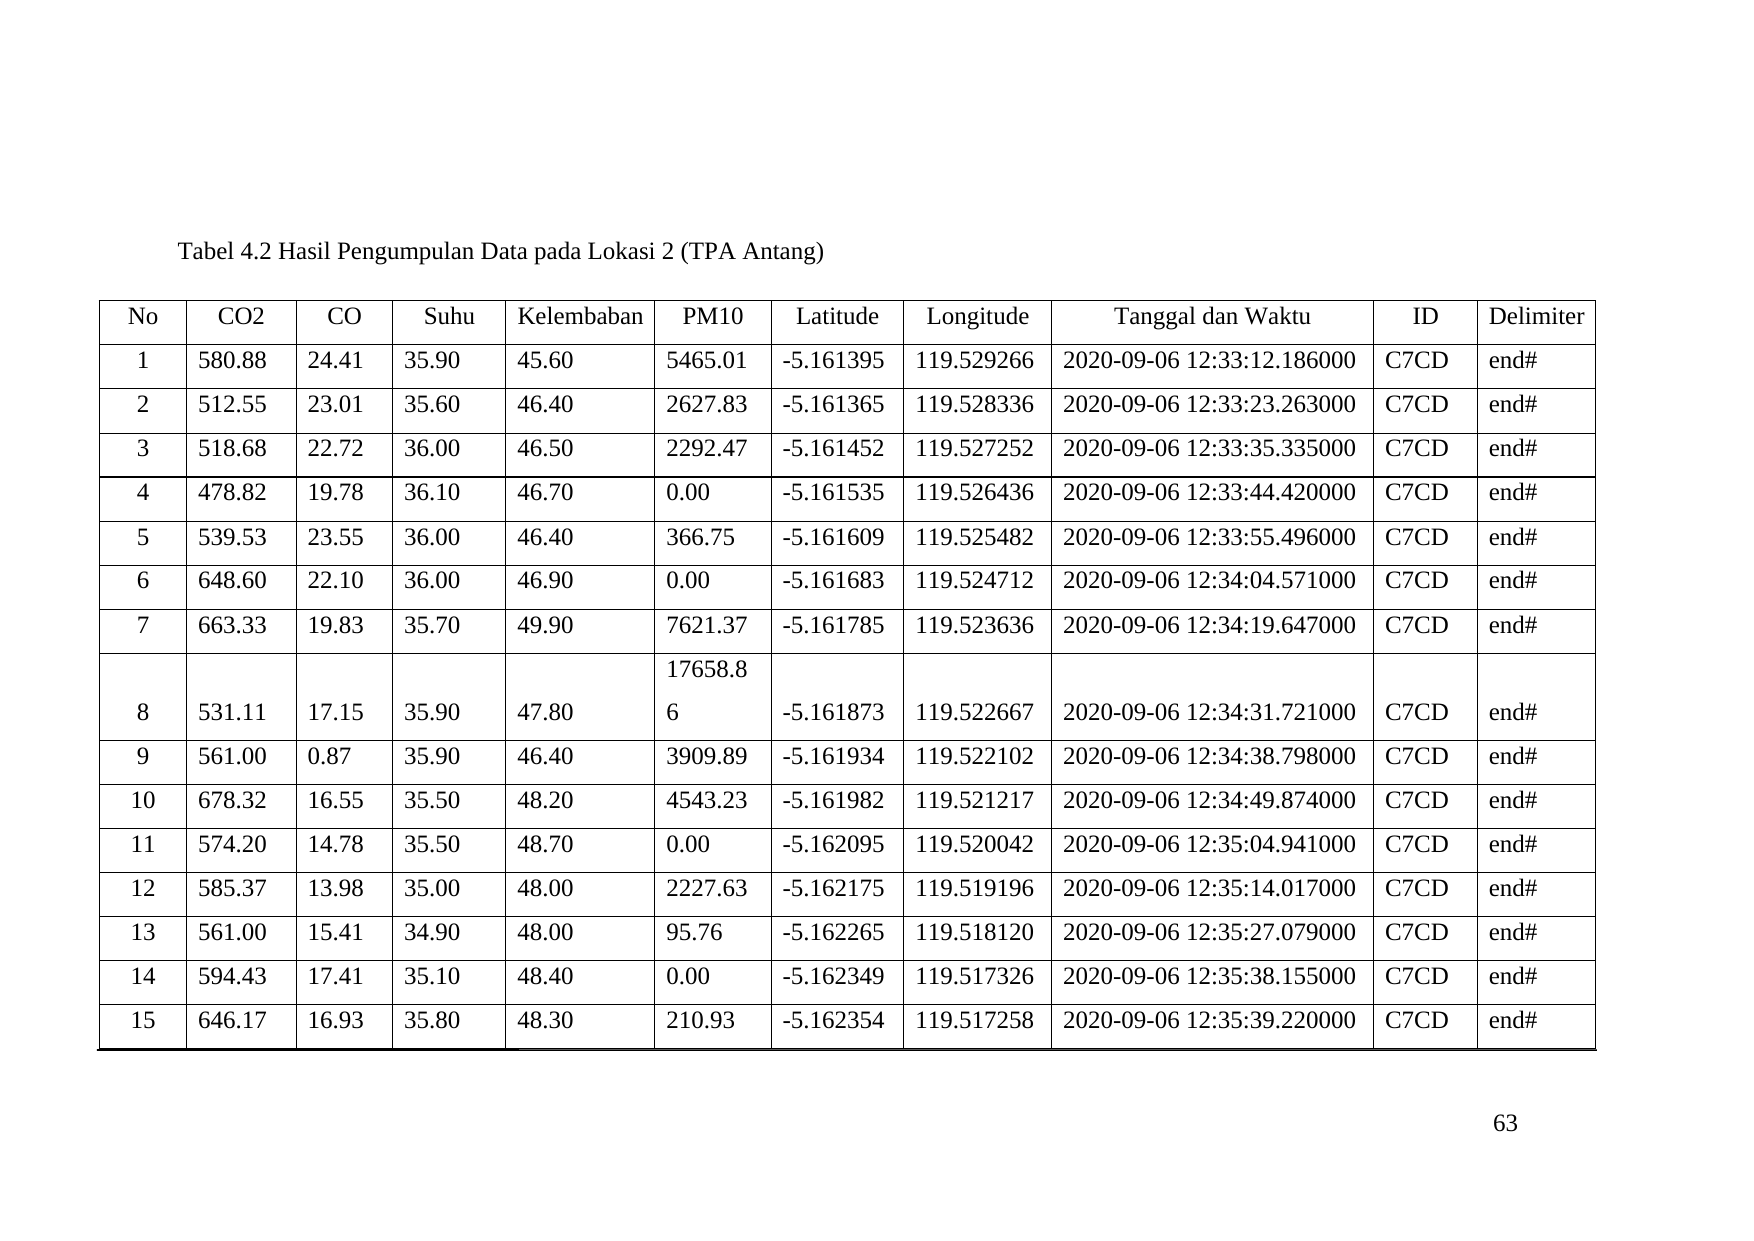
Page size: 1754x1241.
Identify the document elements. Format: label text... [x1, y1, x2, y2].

table_cell 119.520042 [904, 829, 1051, 872]
table_cell -5.161982 [772, 785, 903, 828]
table_cell C7CD [1374, 873, 1477, 916]
table_cell 210.93 [655, 1005, 771, 1048]
table_header Tanggal dan Waktu [1052, 301, 1373, 344]
table_cell 15.41 [297, 917, 392, 960]
table_cell 14.78 [297, 829, 392, 872]
table_header Suhu [393, 301, 505, 344]
table_cell 17658.86 [655, 654, 771, 740]
table_cell 24.41 [297, 345, 392, 388]
table_cell 95.76 [655, 917, 771, 960]
table_cell 119.517258 [904, 1005, 1051, 1048]
table_cell 6 [100, 566, 186, 609]
table_cell 16.93 [297, 1005, 392, 1048]
table_cell 7 [100, 610, 186, 653]
table_cell 366.75 [655, 522, 771, 564]
table_cell end# [1478, 917, 1595, 960]
table_cell C7CD [1374, 829, 1477, 872]
table_cell 678.32 [187, 785, 296, 828]
table_cell 119.517326 [904, 961, 1051, 1004]
table_cell -5.161365 [772, 389, 903, 432]
table_cell 2020-09-06 12:35:38.155000 [1052, 961, 1373, 1004]
table_cell 16.55 [297, 785, 392, 828]
table_cell 14 [100, 961, 186, 1004]
table_cell 478.82 [187, 478, 296, 521]
table_cell 36.00 [393, 522, 505, 564]
table_cell 35.50 [393, 829, 505, 872]
table_cell 22.10 [297, 566, 392, 609]
table_cell end# [1478, 566, 1595, 609]
table_cell 35.80 [393, 1005, 505, 1048]
table_cell 531.11 [187, 654, 296, 740]
table_cell C7CD [1374, 961, 1477, 1004]
table_cell 2 [100, 389, 186, 432]
table_cell 539.53 [187, 522, 296, 564]
table_cell end# [1478, 522, 1595, 564]
table_cell C7CD [1374, 478, 1477, 521]
table_cell 561.00 [187, 741, 296, 784]
table_cell 2292.47 [655, 434, 771, 476]
table_cell 12 [100, 873, 186, 916]
table_cell 648.60 [187, 566, 296, 609]
table_cell 48.00 [506, 873, 654, 916]
table_cell 19.78 [297, 478, 392, 521]
table_cell 35.90 [393, 654, 505, 740]
table_cell 119.522102 [904, 741, 1051, 784]
table_cell C7CD [1374, 566, 1477, 609]
table_cell 2227.63 [655, 873, 771, 916]
table_cell 580.88 [187, 345, 296, 388]
table_header CO [297, 301, 392, 344]
table_cell 46.50 [506, 434, 654, 476]
table_cell 17.41 [297, 961, 392, 1004]
table_cell 663.33 [187, 610, 296, 653]
table_cell 48.70 [506, 829, 654, 872]
table_header ID [1374, 301, 1477, 344]
table_cell C7CD [1374, 389, 1477, 432]
table_cell 48.20 [506, 785, 654, 828]
table_cell 5465.01 [655, 345, 771, 388]
table_cell 3909.89 [655, 741, 771, 784]
table_cell 35.00 [393, 873, 505, 916]
table_cell 8 [100, 654, 186, 740]
table_cell 48.30 [506, 1005, 654, 1048]
table_cell 0.00 [655, 478, 771, 521]
table_cell 119.525482 [904, 522, 1051, 564]
table_cell -5.161873 [772, 654, 903, 740]
table_cell 2020-09-06 12:33:35.335000 [1052, 434, 1373, 476]
table_cell -5.162095 [772, 829, 903, 872]
table_cell 0.00 [655, 566, 771, 609]
table_cell 35.90 [393, 345, 505, 388]
table_cell 2627.83 [655, 389, 771, 432]
table_cell 2020-09-06 12:35:14.017000 [1052, 873, 1373, 916]
table_cell 2020-09-06 12:33:44.420000 [1052, 478, 1373, 521]
table_cell 119.523636 [904, 610, 1051, 653]
table_cell end# [1478, 654, 1595, 740]
table_cell C7CD [1374, 785, 1477, 828]
table_cell C7CD [1374, 345, 1477, 388]
table_cell -5.161395 [772, 345, 903, 388]
table_cell 10 [100, 785, 186, 828]
table_cell 2020-09-06 12:33:55.496000 [1052, 522, 1373, 564]
table_cell 5 [100, 522, 186, 564]
table_cell end# [1478, 829, 1595, 872]
table_cell C7CD [1374, 610, 1477, 653]
table_cell C7CD [1374, 654, 1477, 740]
table_cell -5.161452 [772, 434, 903, 476]
table_cell 2020-09-06 12:35:27.079000 [1052, 917, 1373, 960]
table_cell 36.00 [393, 434, 505, 476]
table_header Kelembaban [506, 301, 654, 344]
table_header Latitude [772, 301, 903, 344]
table_cell 11 [100, 829, 186, 872]
table_cell 2020-09-06 12:34:38.798000 [1052, 741, 1373, 784]
table_cell 46.90 [506, 566, 654, 609]
table_cell C7CD [1374, 522, 1477, 564]
table_cell -5.162349 [772, 961, 903, 1004]
table_cell 2020-09-06 12:34:31.721000 [1052, 654, 1373, 740]
table_cell 1 [100, 345, 186, 388]
table_cell -5.161683 [772, 566, 903, 609]
table_cell 23.01 [297, 389, 392, 432]
table_cell 45.60 [506, 345, 654, 388]
table_cell end# [1478, 873, 1595, 916]
table_cell 23.55 [297, 522, 392, 564]
table_cell 35.50 [393, 785, 505, 828]
table_cell 119.526436 [904, 478, 1051, 521]
table_cell 7621.37 [655, 610, 771, 653]
table_cell 48.40 [506, 961, 654, 1004]
table_cell 49.90 [506, 610, 654, 653]
table_cell 46.40 [506, 741, 654, 784]
table_cell 17.15 [297, 654, 392, 740]
table_cell 46.40 [506, 522, 654, 564]
table_cell 119.529266 [904, 345, 1051, 388]
table_cell -5.161785 [772, 610, 903, 653]
table_cell C7CD [1374, 434, 1477, 476]
table_cell 119.518120 [904, 917, 1051, 960]
table_cell 47.80 [506, 654, 654, 740]
table_cell 0.00 [655, 961, 771, 1004]
table_cell 9 [100, 741, 186, 784]
table_cell 574.20 [187, 829, 296, 872]
table_cell 35.60 [393, 389, 505, 432]
table_cell 646.17 [187, 1005, 296, 1048]
table_cell 36.00 [393, 566, 505, 609]
table_cell 19.83 [297, 610, 392, 653]
table_cell end# [1478, 434, 1595, 476]
table_cell 35.10 [393, 961, 505, 1004]
table_cell 2020-09-06 12:33:23.263000 [1052, 389, 1373, 432]
table_cell end# [1478, 741, 1595, 784]
table_cell 2020-09-06 12:34:19.647000 [1052, 610, 1373, 653]
table_cell 119.527252 [904, 434, 1051, 476]
table_cell -5.161934 [772, 741, 903, 784]
table_header PM10 [655, 301, 771, 344]
table_cell C7CD [1374, 1005, 1477, 1048]
table_header Longitude [904, 301, 1051, 344]
table_cell 518.68 [187, 434, 296, 476]
table_cell end# [1478, 610, 1595, 653]
table_cell 2020-09-06 12:34:04.571000 [1052, 566, 1373, 609]
table_cell end# [1478, 478, 1595, 521]
table_cell 0.87 [297, 741, 392, 784]
table_cell 119.522667 [904, 654, 1051, 740]
table_cell -5.162265 [772, 917, 903, 960]
table_cell end# [1478, 961, 1595, 1004]
table_cell -5.162175 [772, 873, 903, 916]
table_cell 3 [100, 434, 186, 476]
table_cell 512.55 [187, 389, 296, 432]
table_cell 2020-09-06 12:35:39.220000 [1052, 1005, 1373, 1048]
table_cell 585.37 [187, 873, 296, 916]
table_cell C7CD [1374, 917, 1477, 960]
table_cell C7CD [1374, 741, 1477, 784]
table_cell 4 [100, 478, 186, 521]
table_cell -5.162354 [772, 1005, 903, 1048]
table_cell 15 [100, 1005, 186, 1048]
table_cell 4543.23 [655, 785, 771, 828]
table_cell 48.00 [506, 917, 654, 960]
table_cell 13 [100, 917, 186, 960]
table_cell 2020-09-06 12:34:49.874000 [1052, 785, 1373, 828]
table_cell 2020-09-06 12:35:04.941000 [1052, 829, 1373, 872]
table_cell 119.528336 [904, 389, 1051, 432]
table_cell 119.519196 [904, 873, 1051, 916]
table_cell 594.43 [187, 961, 296, 1004]
table_cell -5.161535 [772, 478, 903, 521]
table_header CO2 [187, 301, 296, 344]
table_cell 13.98 [297, 873, 392, 916]
table_cell end# [1478, 389, 1595, 432]
table_cell 36.10 [393, 478, 505, 521]
table_cell 119.521217 [904, 785, 1051, 828]
table_cell 0.00 [655, 829, 771, 872]
table_header No [100, 301, 186, 344]
table_cell end# [1478, 1005, 1595, 1048]
table_header Delimiter [1478, 301, 1595, 344]
table_cell 35.90 [393, 741, 505, 784]
table_cell 119.524712 [904, 566, 1051, 609]
table_cell 35.70 [393, 610, 505, 653]
table_cell 2020-09-06 12:33:12.186000 [1052, 345, 1373, 388]
table_cell 22.72 [297, 434, 392, 476]
table_cell -5.161609 [772, 522, 903, 564]
table_cell 34.90 [393, 917, 505, 960]
table_cell 561.00 [187, 917, 296, 960]
table_cell 46.40 [506, 389, 654, 432]
table_cell end# [1478, 785, 1595, 828]
table_cell 46.70 [506, 478, 654, 521]
table_cell end# [1478, 345, 1595, 388]
